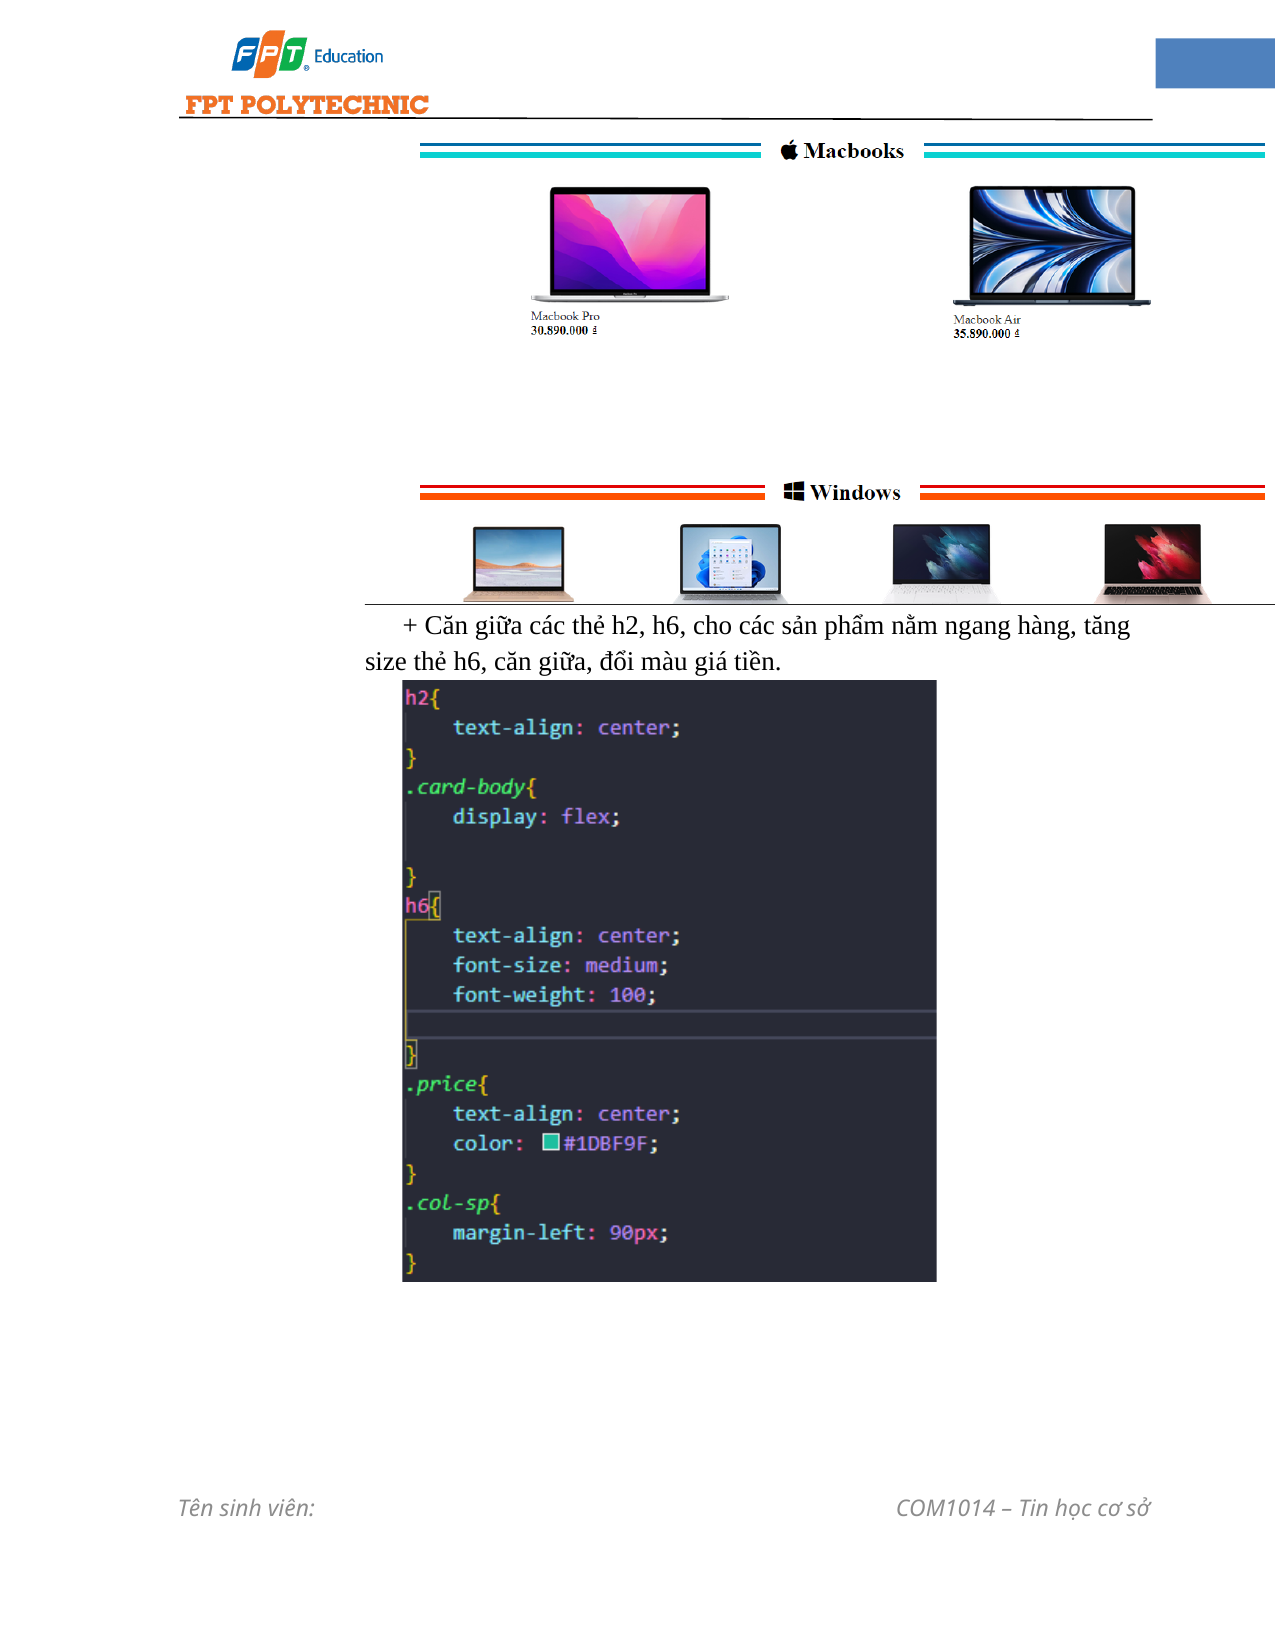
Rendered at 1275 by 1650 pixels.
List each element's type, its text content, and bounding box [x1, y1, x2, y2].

picture [177, 22, 437, 122]
picture [402, 680, 937, 1282]
list + Căn giữa các thẻ h2, h6, cho các sản phẩm nằm ngang hàng, tăng size thẻ h6, căn giữa, đổi màu giá tiền. [365, 609, 1157, 676]
picture [364, 127, 1275, 605]
